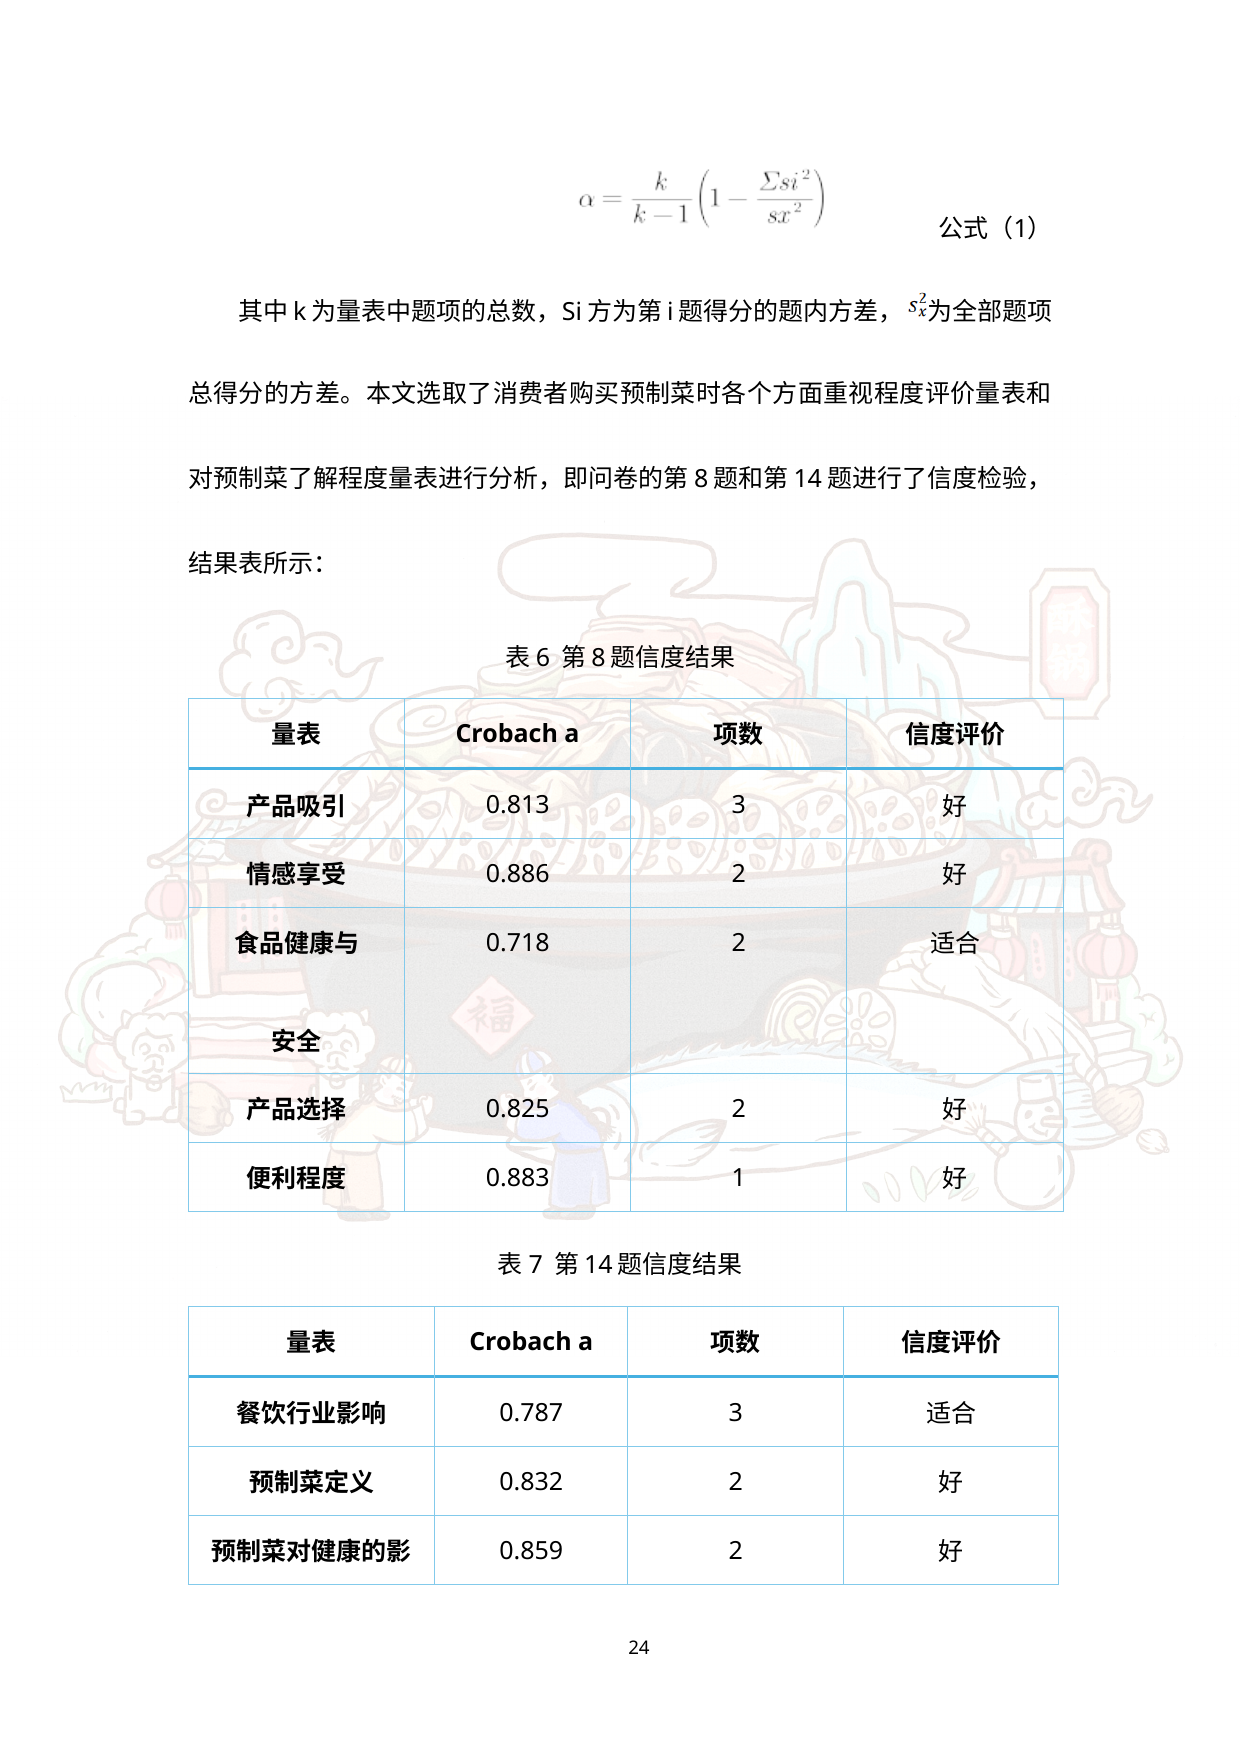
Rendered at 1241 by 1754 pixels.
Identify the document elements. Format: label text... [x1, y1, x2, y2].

table_cell 好 [847, 770, 1063, 838]
table_cell 预制菜对健康的影响 [189, 1516, 434, 1584]
table_cell 2 [628, 1447, 843, 1515]
table_cell 0.825 [405, 1074, 630, 1142]
table_header 量表 [189, 1307, 434, 1375]
table_header 量表 [189, 699, 404, 767]
table_cell 3 [631, 770, 846, 838]
table_cell 产品选择 [189, 1074, 404, 1142]
table_cell 0.883 [405, 1143, 630, 1211]
text 表 6 第8题信度结果 [188, 621, 1052, 689]
table_cell 便利程度 [189, 1143, 404, 1211]
table_cell 适合 [844, 1378, 1058, 1446]
table_cell 产品吸引 [189, 770, 404, 838]
table_cell 2 [631, 908, 846, 1073]
table_cell 食品健康与 安全 [189, 908, 404, 1073]
table_cell 好 [847, 839, 1063, 907]
table_cell 好 [844, 1447, 1058, 1515]
table_cell 2 [631, 1074, 846, 1142]
table_cell 情感享受 [189, 839, 404, 907]
table_header Crobach a [435, 1307, 627, 1375]
text 其中k为量表中题项的总数，Si方为第i题得分的题内方差，为全部题项总得分的方差。本文选取了消费者购买预制菜时各个方面重视程度评价量表和对预制菜了解程度量表进行分析，即问卷的第8题和第14题进行了信度检验，结果表所示： [188, 272, 1052, 595]
table_cell 2 [628, 1516, 843, 1584]
table_cell 预制菜定义 [189, 1447, 434, 1515]
table_cell 适合 [847, 908, 1063, 1073]
table_cell 好 [844, 1516, 1058, 1584]
table_cell 好 [847, 1143, 1063, 1211]
table_cell 好 [847, 1074, 1063, 1142]
table_cell 1 [631, 1143, 846, 1211]
table_cell 0.832 [435, 1447, 627, 1515]
table_header Crobach a [405, 699, 630, 767]
table_cell 2 [631, 839, 846, 907]
table_header 信度评价 [847, 699, 1063, 767]
table_cell 0.787 [435, 1378, 627, 1446]
subtitle 公式（1） [262, 164, 1052, 246]
table_cell 0.718 [405, 908, 630, 1073]
table_header 信度评价 [844, 1307, 1058, 1375]
picture [903, 285, 927, 321]
table_cell 3 [628, 1378, 843, 1446]
text 表 7 第14题信度结果 [188, 1229, 1052, 1297]
table_header 项数 [631, 699, 846, 767]
table_header 项数 [628, 1307, 843, 1375]
table_cell 餐饮行业影响 [189, 1378, 434, 1446]
table_cell 0.813 [405, 770, 630, 838]
table_cell 0.886 [405, 839, 630, 907]
table_cell 0.859 [435, 1516, 627, 1584]
